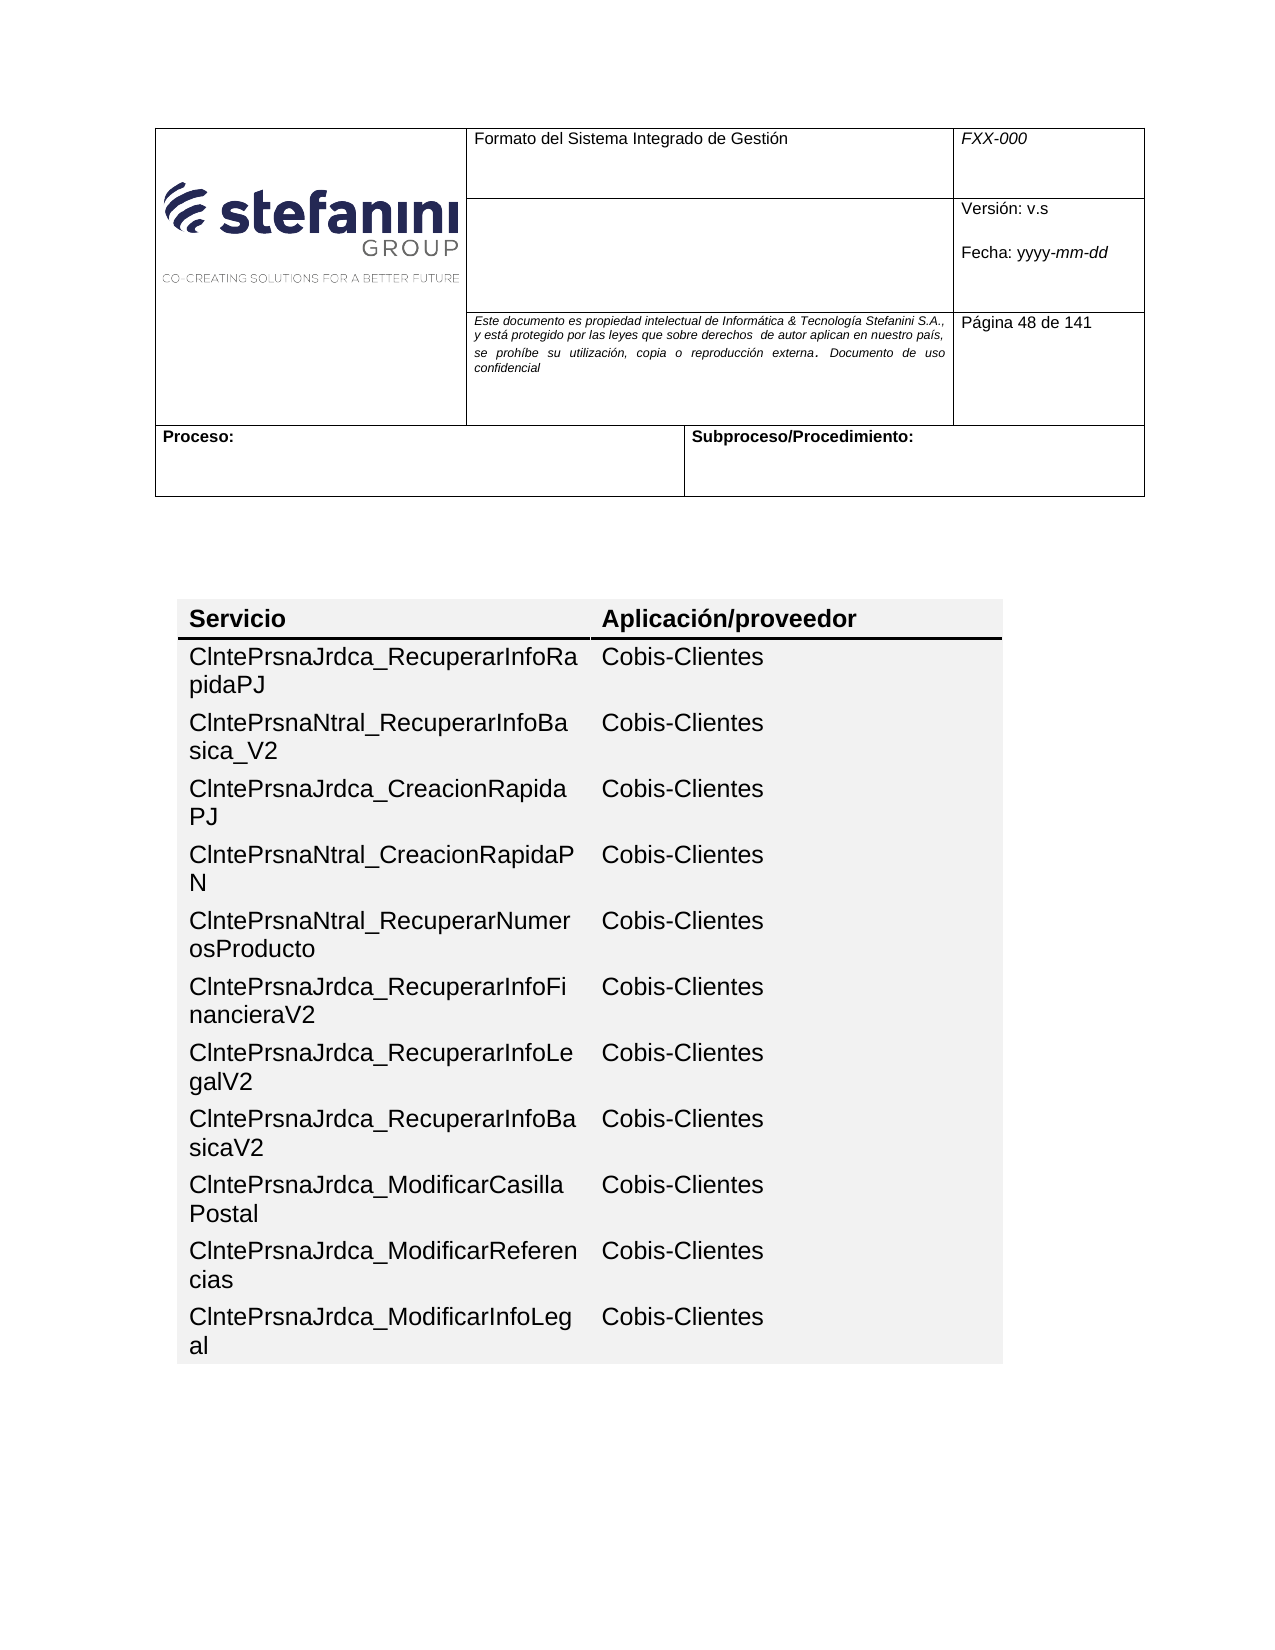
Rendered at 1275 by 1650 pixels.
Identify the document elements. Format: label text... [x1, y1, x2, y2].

table_cell Cobis-Clientes [591, 1100, 1002, 1165]
table_cell Cobis-Clientes [591, 1298, 1002, 1363]
table_cell Cobis-Clientes [591, 770, 1002, 835]
table_cell ClntePrsnaJrdca_RecuperarInfoLegalV2 [178, 1034, 590, 1099]
table_header Servicio [178, 600, 590, 637]
table_cell ClntePrsnaJrdca_RecuperarInfoRapidaPJ [178, 640, 590, 703]
table_cell ClntePrsnaNtral_RecuperarInfoBasica_V2 [178, 704, 590, 769]
table_cell ClntePrsnaJrdca_CreacionRapidaPJ [178, 770, 590, 835]
table_cell Cobis-Clientes [591, 704, 1002, 769]
table_cell ClntePrsnaJrdca_RecuperarInfoFinancieraV2 [178, 968, 590, 1033]
table_cell Cobis-Clientes [591, 836, 1002, 901]
table_cell ClntePrsnaJrdca_ModificarCasillaPostal [178, 1166, 590, 1231]
picture [162, 182, 460, 286]
table_cell ClntePrsnaJrdca_ModificarInfoLegal [178, 1298, 590, 1363]
table_cell Cobis-Clientes [591, 640, 1002, 703]
table_cell Cobis-Clientes [591, 1034, 1002, 1099]
table_cell ClntePrsnaNtral_CreacionRapidaPN [178, 836, 590, 901]
table_cell ClntePrsnaJrdca_RecuperarInfoBasicaV2 [178, 1100, 590, 1165]
table_cell Cobis-Clientes [591, 1232, 1002, 1297]
table_cell ClntePrsnaJrdca_ModificarReferencias [178, 1232, 590, 1297]
table_cell Cobis-Clientes [591, 968, 1002, 1033]
table_cell Cobis-Clientes [591, 902, 1002, 967]
table_cell ClntePrsnaNtral_RecuperarNumerosProducto [178, 902, 590, 967]
table_cell Cobis-Clientes [591, 1166, 1002, 1231]
table_header Aplicación/proveedor [591, 600, 1002, 637]
